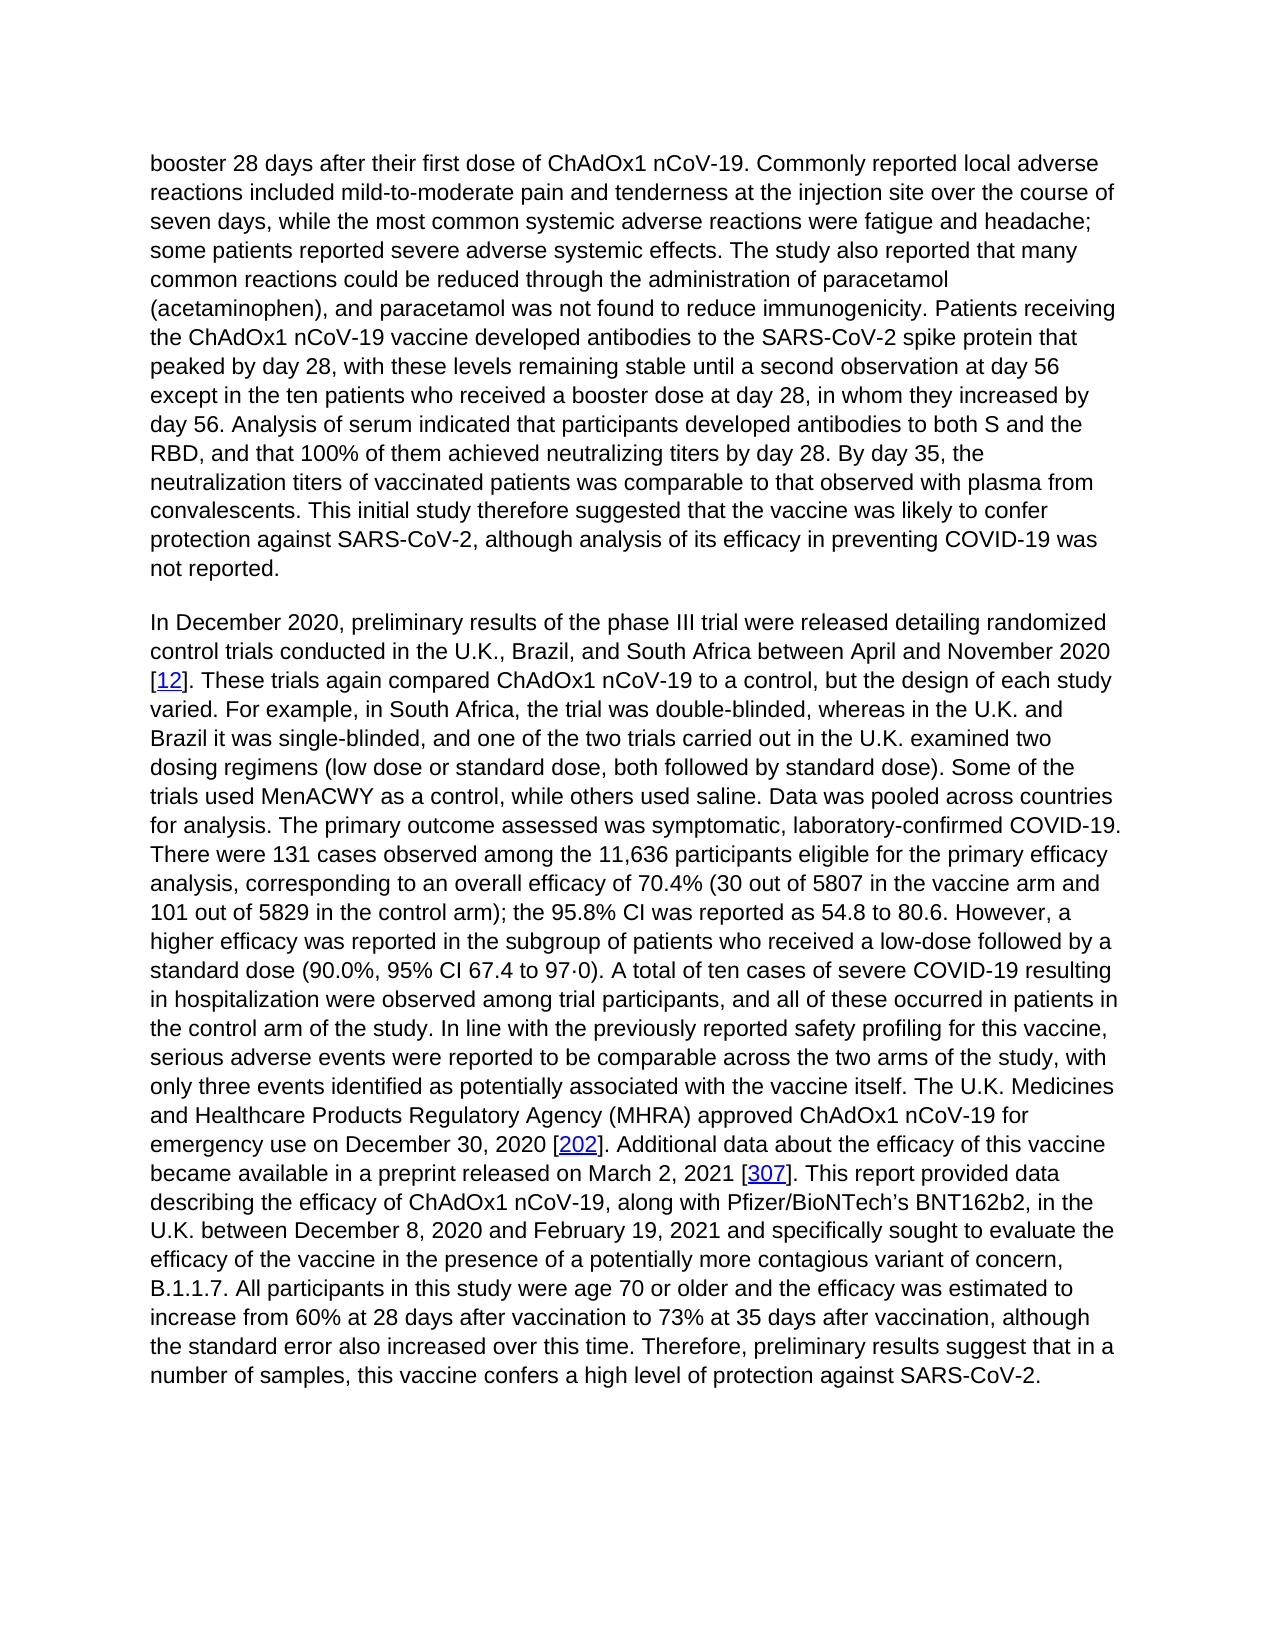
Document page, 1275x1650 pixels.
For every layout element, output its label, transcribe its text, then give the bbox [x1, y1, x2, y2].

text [150, 150, 1125, 582]
text In December 2020, preliminary results of the phase III trial were released detailing randomized control trials conducted in the U.K., Brazil, and South Africa between April and November 2020 [12]. These trials again compared ChAdOx1 nCoV-19 to a control, but the design of each study varied. For example, in South Africa, the trial was double-blinded, whereas in the U.K. and Brazil it was single-blinded, and one of the two trials carried out in the U.K. examined two dosing regimens (low dose or standard dose, both followed by standard dose). Some of the trials used MenACWY as a control, while others used saline. Data was pooled across countries for analysis. The primary outcome assessed was symptomatic, laboratory-confirmed COVID-19. There were 131 cases observed among the 11,636 participants eligible for the primary efficacy analysis, corresponding to an overall efficacy of 70.4% (30 out of 5807 in the vaccine arm and 101 out of 5829 in the control arm); the 95.8% CI was reported as 54.8 to 80.6. However, a higher efficacy was reported in the subgroup of patients who received a low-dose followed by a standard dose (90.0%, 95% CI 67.4 to 97·0). A total of ten cases of severe COVID-19 resulting in hospitalization were observed among trial participants, and all of these occurred in patients in the control arm of the study. In line with the previously reported safety profiling for this vaccine, serious adverse events were reported to be comparable across the two arms of the study, with only three events identified as potentially associated with the vaccine itself. The U.K. Medicines and Healthcare Products Regulatory Agency (MHRA) approved ChAdOx1 nCoV-19 for emergency use on December 30, 2020 [202]. Additional data about the efficacy of this vaccine became available in a preprint released on March 2, 2021 [307]. This report provided data describing the efficacy of ChAdOx1 nCoV-19, along with Pfizer/BioNTech’s BNT162b2, in the U.K. between December 8, 2020 and February 19, 2021 and specifically sought to evaluate the efficacy of the vaccine in the presence of a potentially more contagious variant of concern, B.1.1.7. All participants in this study were age 70 or older and the efficacy was estimated to increase from 60% at 28 days after vaccination to 73% at 35 days after vaccination, although the standard error also increased over this time. Therefore, preliminary results suggest that in a number of samples, this vaccine confers a high level of protection against SARS-CoV-2. [150, 609, 1125, 1389]
